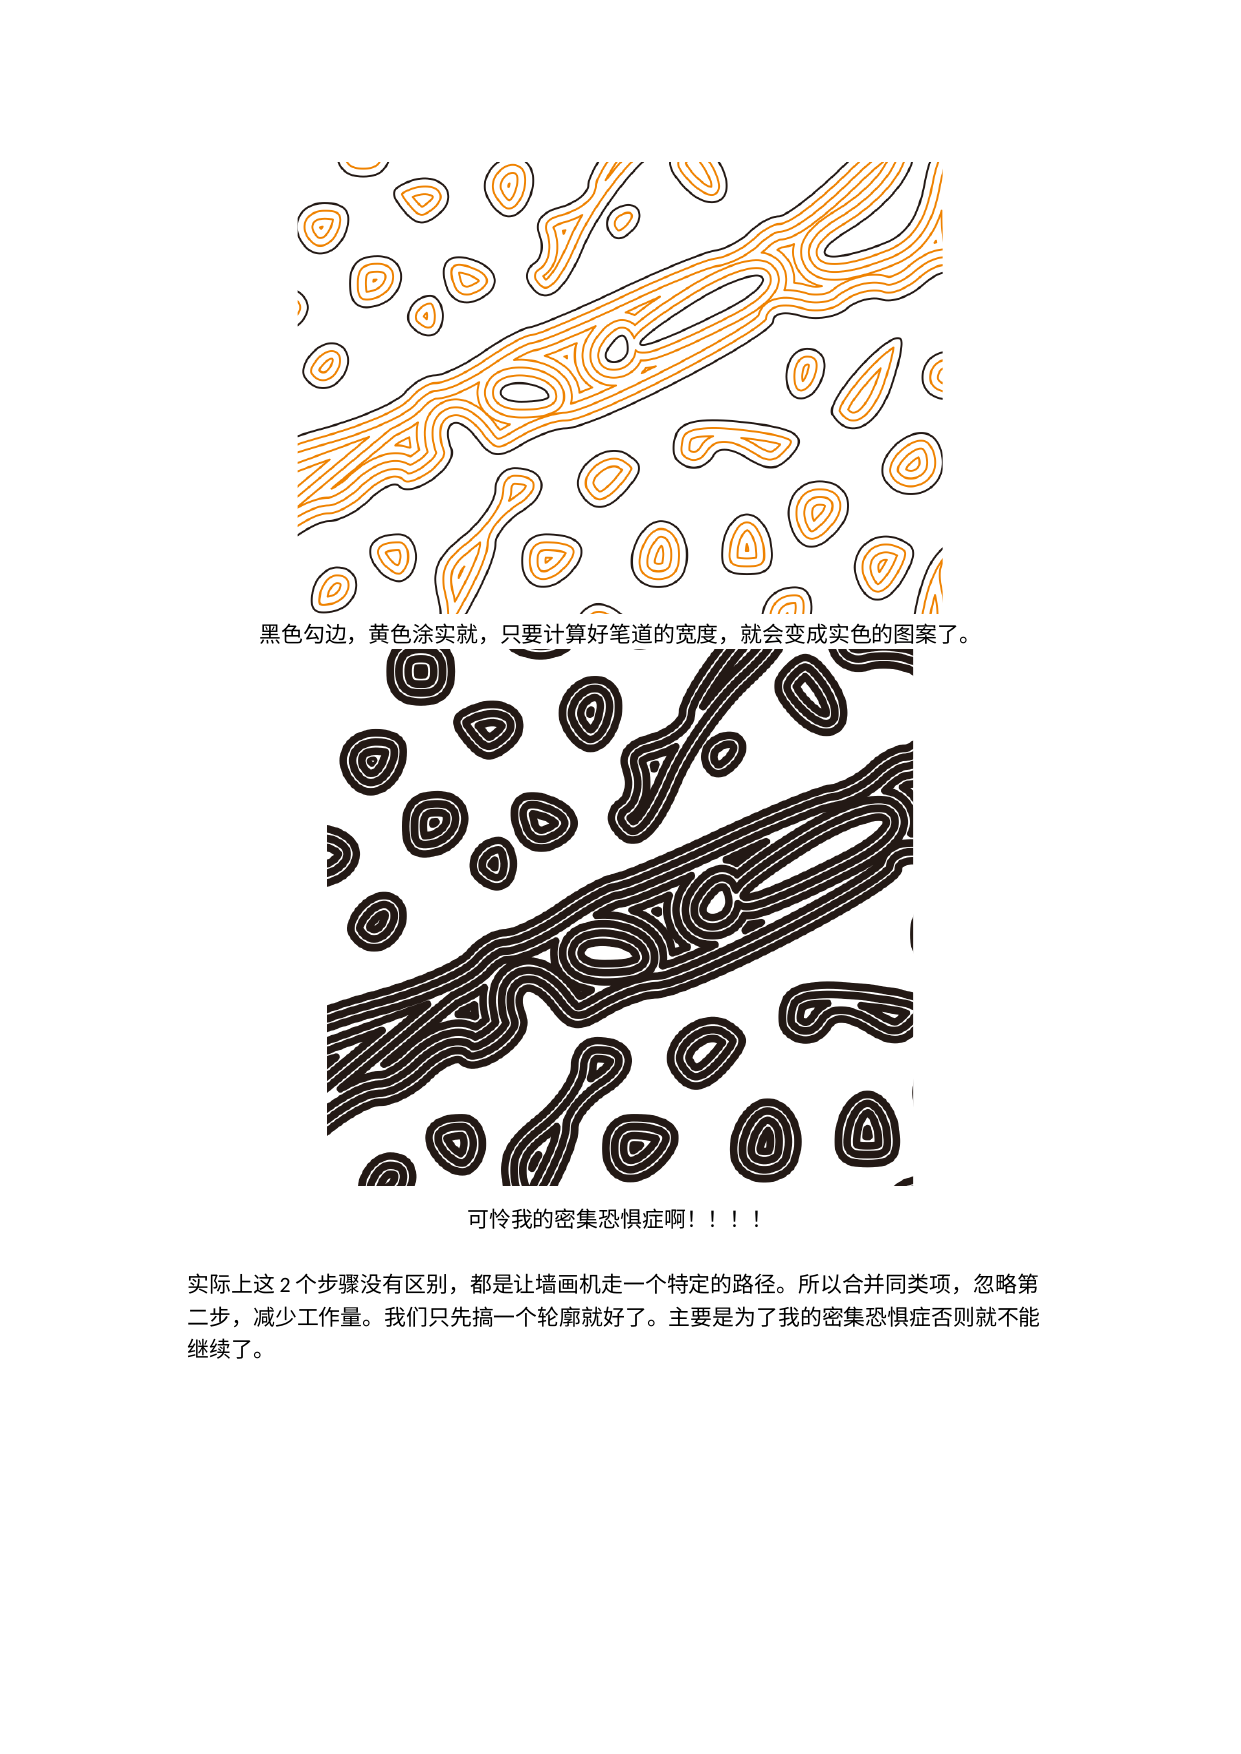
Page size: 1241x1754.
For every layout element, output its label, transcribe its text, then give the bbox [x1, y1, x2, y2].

picture [297, 162, 943, 614]
text 实际上这2个步骤没有区别，都是让墙画机走一个特定的路径。所以合并同类项，忽略第二步，减少工作量。我们只先搞一个轮廓就好了。主要是为了我的密集恐惧症否则就不能继续了。 [187, 1267, 1053, 1364]
picture [327, 649, 914, 1186]
text 黑色勾边，黄色涂实就，只要计算好笔道的宽度，就会变成实色的图案了。 [187, 617, 1053, 649]
text 可怜我的密集恐惧症啊！！！！ [187, 1202, 1053, 1234]
